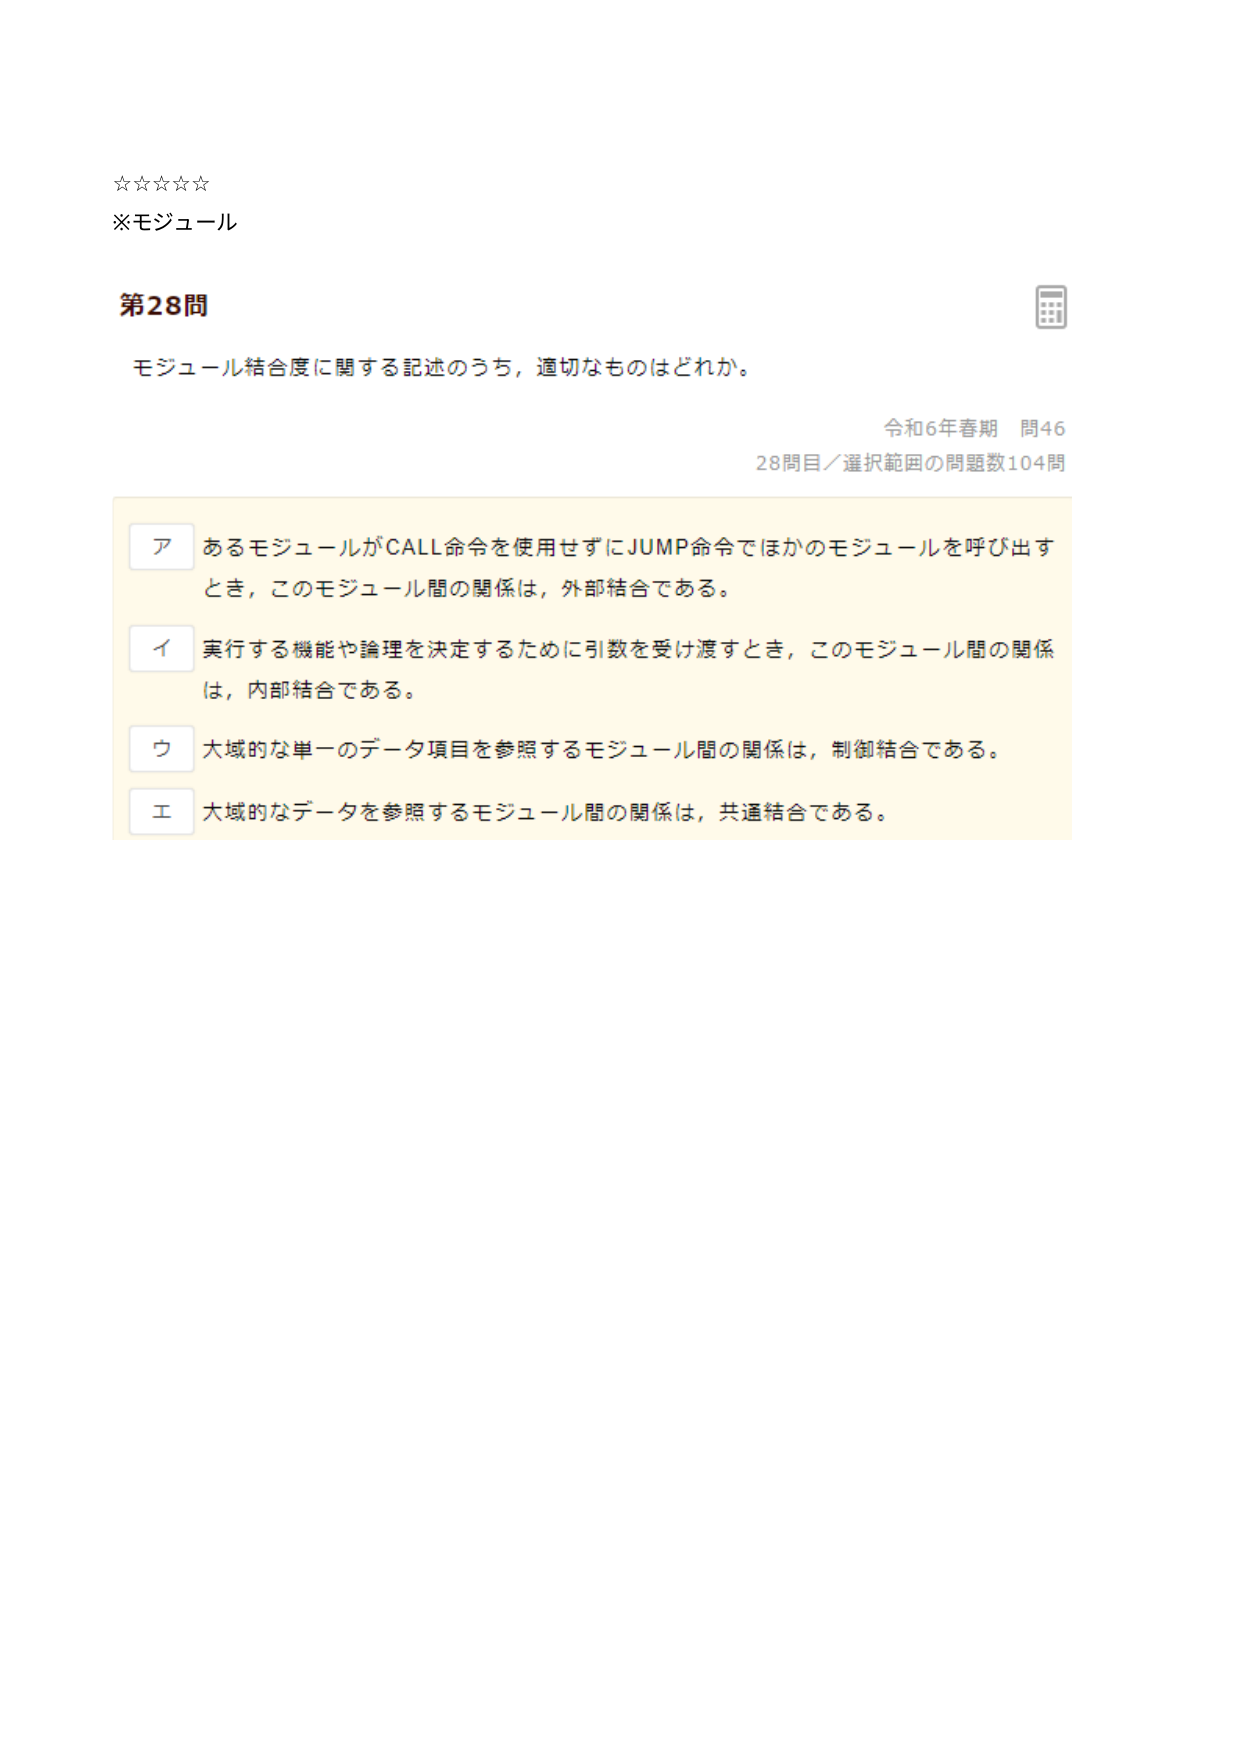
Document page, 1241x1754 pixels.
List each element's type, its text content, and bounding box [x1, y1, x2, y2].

text ※モジュール [112, 202, 1128, 239]
text ☆☆☆☆☆ [112, 164, 1128, 202]
picture [112, 277, 1072, 840]
